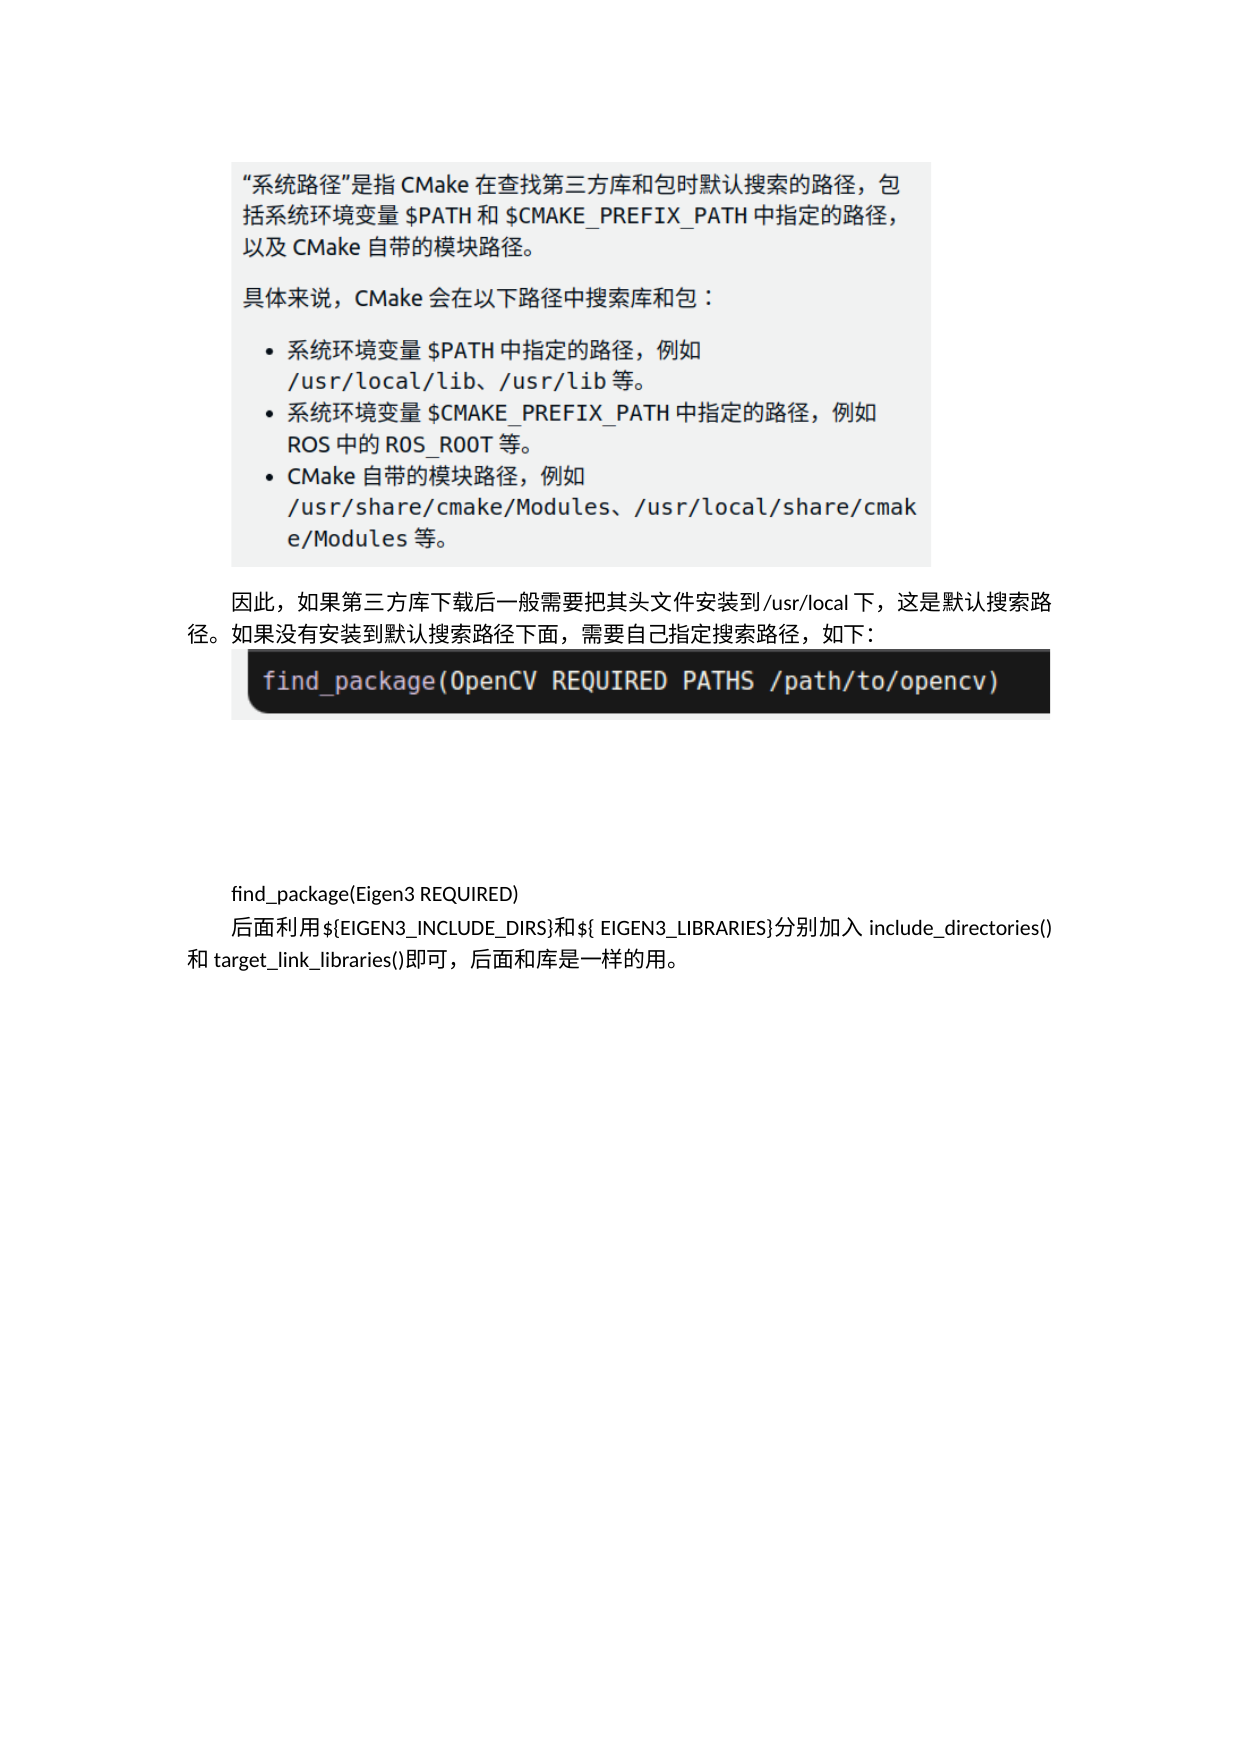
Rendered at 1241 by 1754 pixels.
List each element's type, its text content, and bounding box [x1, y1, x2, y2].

text 因此，如果第三方库下载后一般需要把其头文件安装到/usr/local下，这是默认搜索路径。如果没有安装到默认搜索路径下面，需要自己指定搜索路径，如下： [187, 584, 1053, 649]
picture [231, 162, 932, 567]
picture [231, 649, 1050, 720]
text 后面利用${EIGEN3_INCLUDE_DIRS}和${ EIGEN3_LIBRARIES}分别加入include_directories()和target_link_libraries()即可，后面和库是一样的用。 [187, 909, 1053, 974]
text find_package(Eigen3 REQUIRED) [187, 877, 1053, 909]
